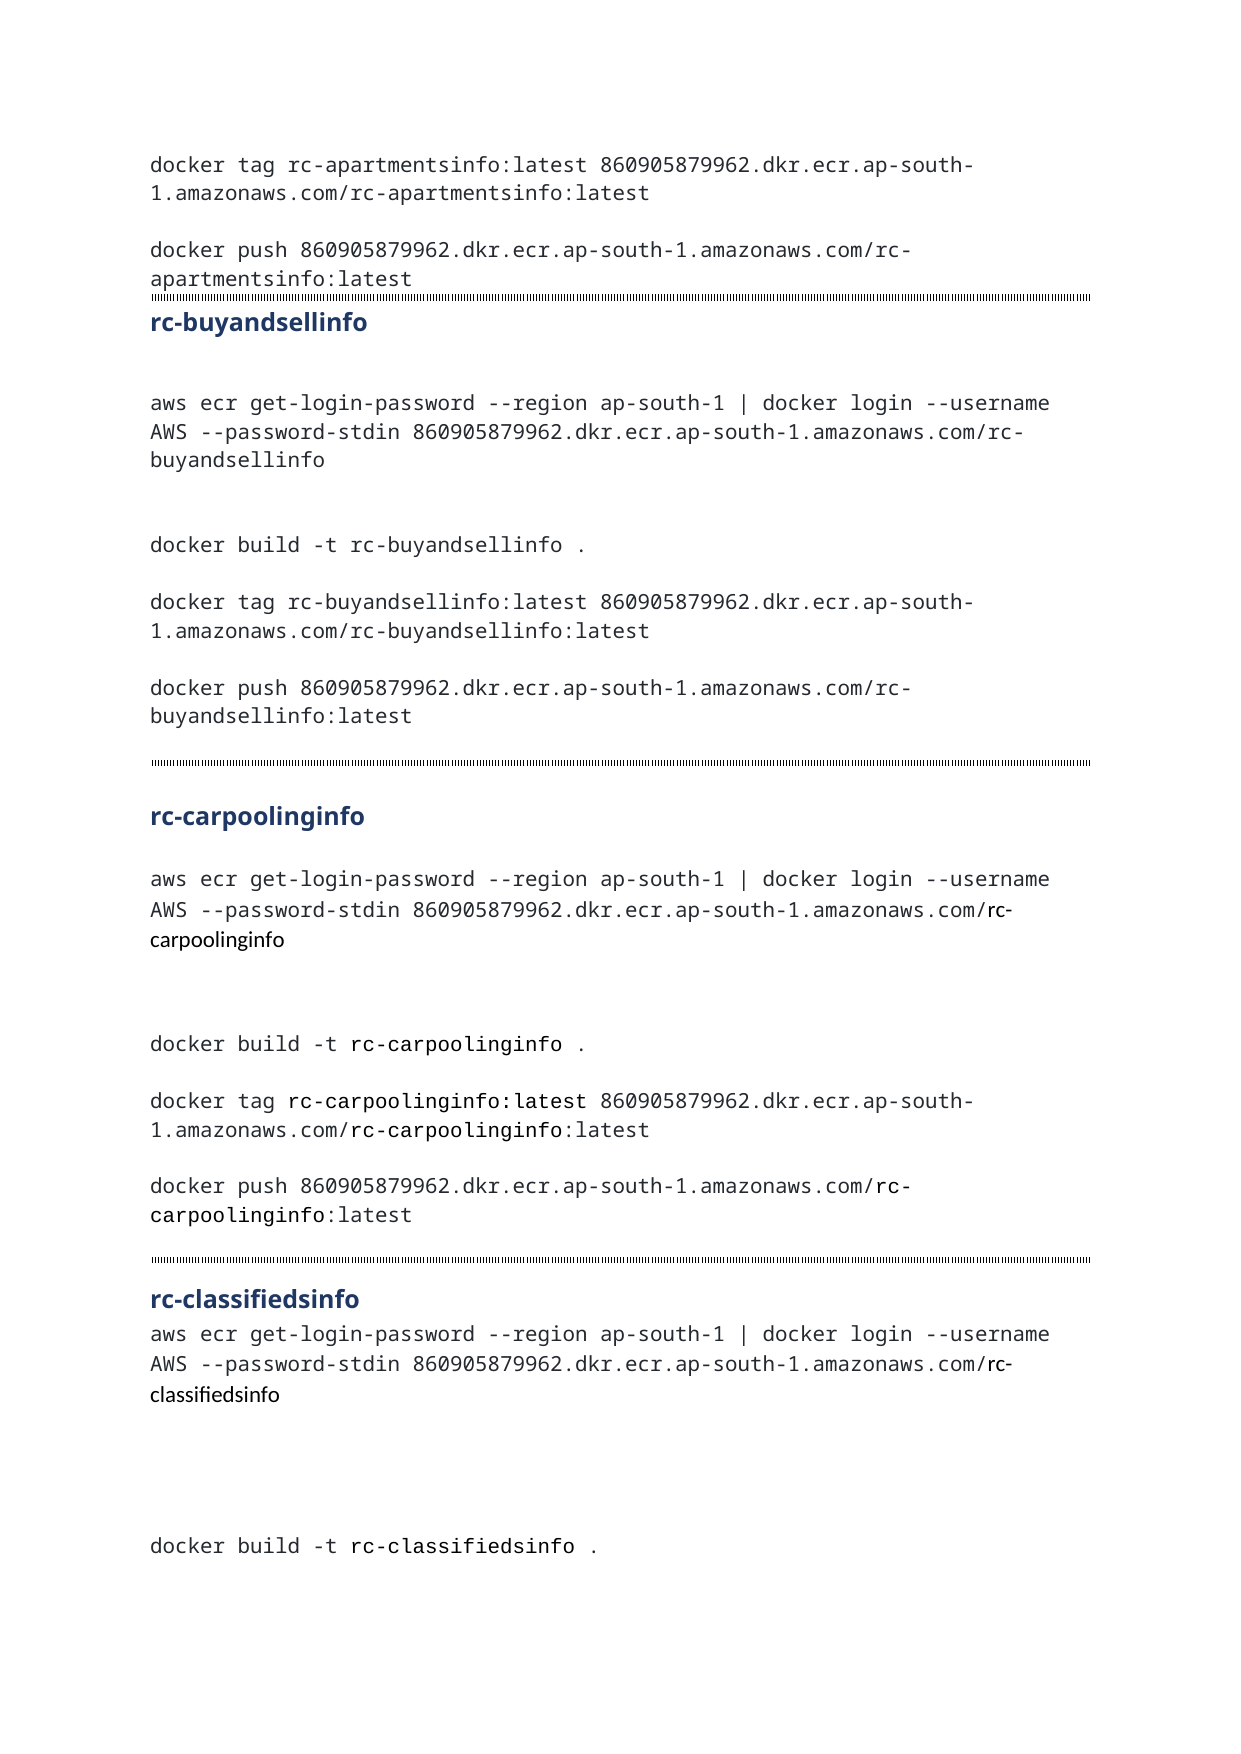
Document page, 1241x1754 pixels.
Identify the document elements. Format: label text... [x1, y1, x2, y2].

text docker push 860905879962.dkr.ecr.ap-south-1.amazonaws.com/rc-buyandsellinfo:latest [150, 673, 1090, 729]
text docker build -t rc-classifiedsinfo . [150, 1531, 1090, 1559]
text aws ecr get-login-password --region ap-south-1 | docker login --username AWS --password-stdin 860905879962.dkr.ecr.ap-south-1.amazonaws.com/rc-classifiedsinfo [150, 1319, 1090, 1408]
subtitle rc-carpoolinginfo [150, 799, 1090, 833]
text docker push 860905879962.dkr.ecr.ap-south-1.amazonaws.com/rc-apartmentsinfo:latest [150, 235, 1090, 301]
text docker tag rc-apartmentsinfo:latest 860905879962.dkr.ecr.ap-south-1.amazonaws.com/rc-apartmentsinfo:latest [150, 150, 1090, 207]
subtitle rc-buyandsellinfo [150, 305, 1090, 339]
text docker push 860905879962.dkr.ecr.ap-south-1.amazonaws.com/rc-carpoolinginfo:latest [150, 1172, 1090, 1229]
text aws ecr get-login-password --region ap-south-1 | docker login --username AWS --password-stdin 860905879962.dkr.ecr.ap-south-1.amazonaws.com/rc-buyandsellinfo [150, 388, 1090, 474]
text docker tag rc-carpoolinginfo:latest 860905879962.dkr.ecr.ap-south-1.amazonaws.com/rc-carpoolinginfo:latest [150, 1086, 1090, 1143]
text docker build -t rc-buyandsellinfo . [150, 531, 1090, 559]
text docker tag rc-buyandsellinfo:latest 860905879962.dkr.ecr.ap-south-1.amazonaws.com/rc-buyandsellinfo:latest [150, 587, 1090, 644]
text aws ecr get-login-password --region ap-south-1 | docker login --username AWS --password-stdin 860905879962.dkr.ecr.ap-south-1.amazonaws.com/rc-carpoolinginfo [150, 864, 1090, 953]
text docker build -t rc-carpoolinginfo . [150, 1029, 1090, 1058]
subtitle rc-classifiedsinfo [150, 1282, 1090, 1316]
